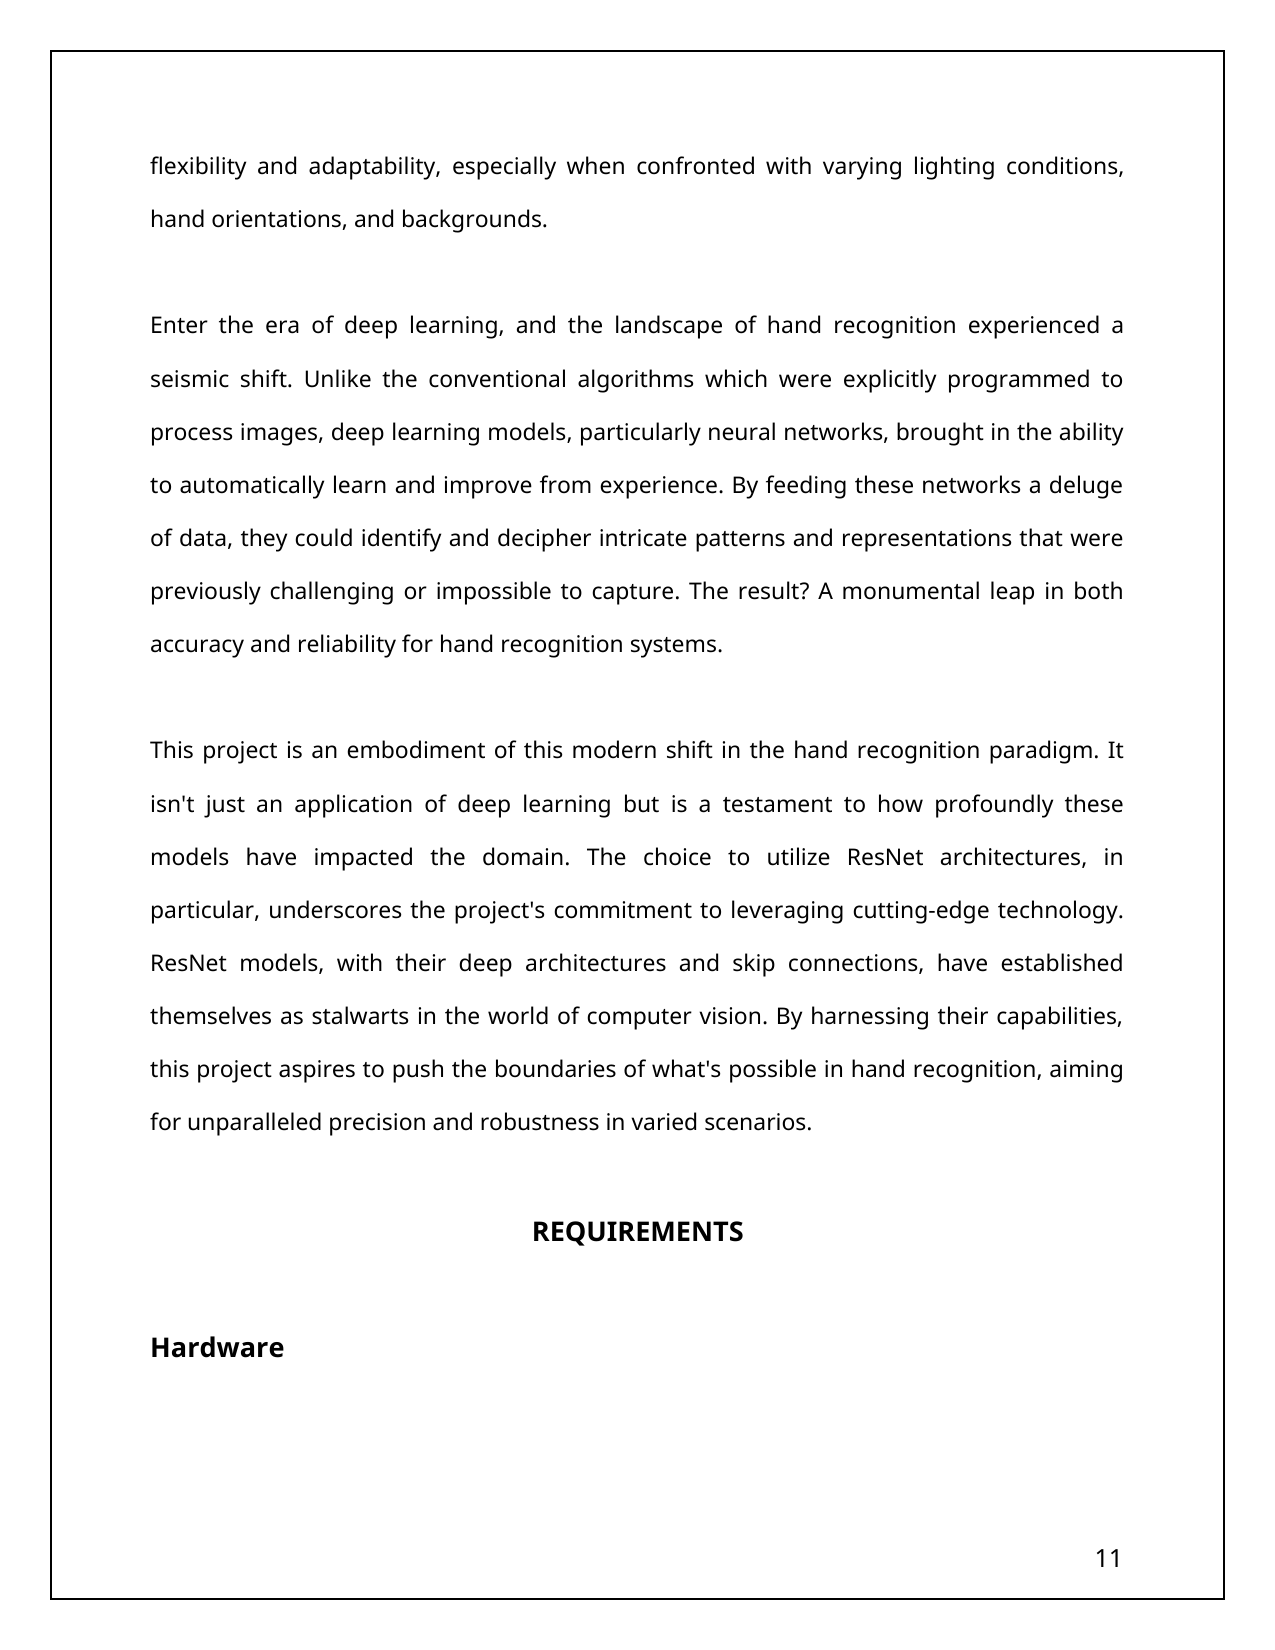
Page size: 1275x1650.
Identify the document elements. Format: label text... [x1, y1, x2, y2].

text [150, 150, 1125, 234]
text REQUIREMENTS [150, 1212, 1125, 1249]
text This project is an embodiment of this modern shift in the hand recognition paradigm. It isn't just an application of deep learning but is a testament to how profoundly these models have impacted the domain. The choice to utilize ResNet architectures, in particular, underscores the project's commitment to leveraging cutting-edge technology. ResNet models, with their deep architectures and skip connections, have established themselves as stalwarts in the world of computer vision. By harnessing their capabilities, this project aspires to push the boundaries of what's possible in hand recognition, aiming for unparalleled precision and robustness in varied scenarios. [150, 734, 1125, 1137]
text Enter the era of deep learning, and the landscape of hand recognition experienced a seismic shift. Unlike the conventional algorithms which were explicitly programmed to process images, deep learning models, particularly neural networks, brought in the ability to automatically learn and improve from experience. By feeding these networks a deluge of data, they could identify and decipher intricate patterns and representations that were previously challenging or impossible to capture. The result? A monumental leap in both accuracy and reliability for hand recognition systems. [150, 309, 1125, 659]
text Hardware [150, 1328, 1125, 1365]
